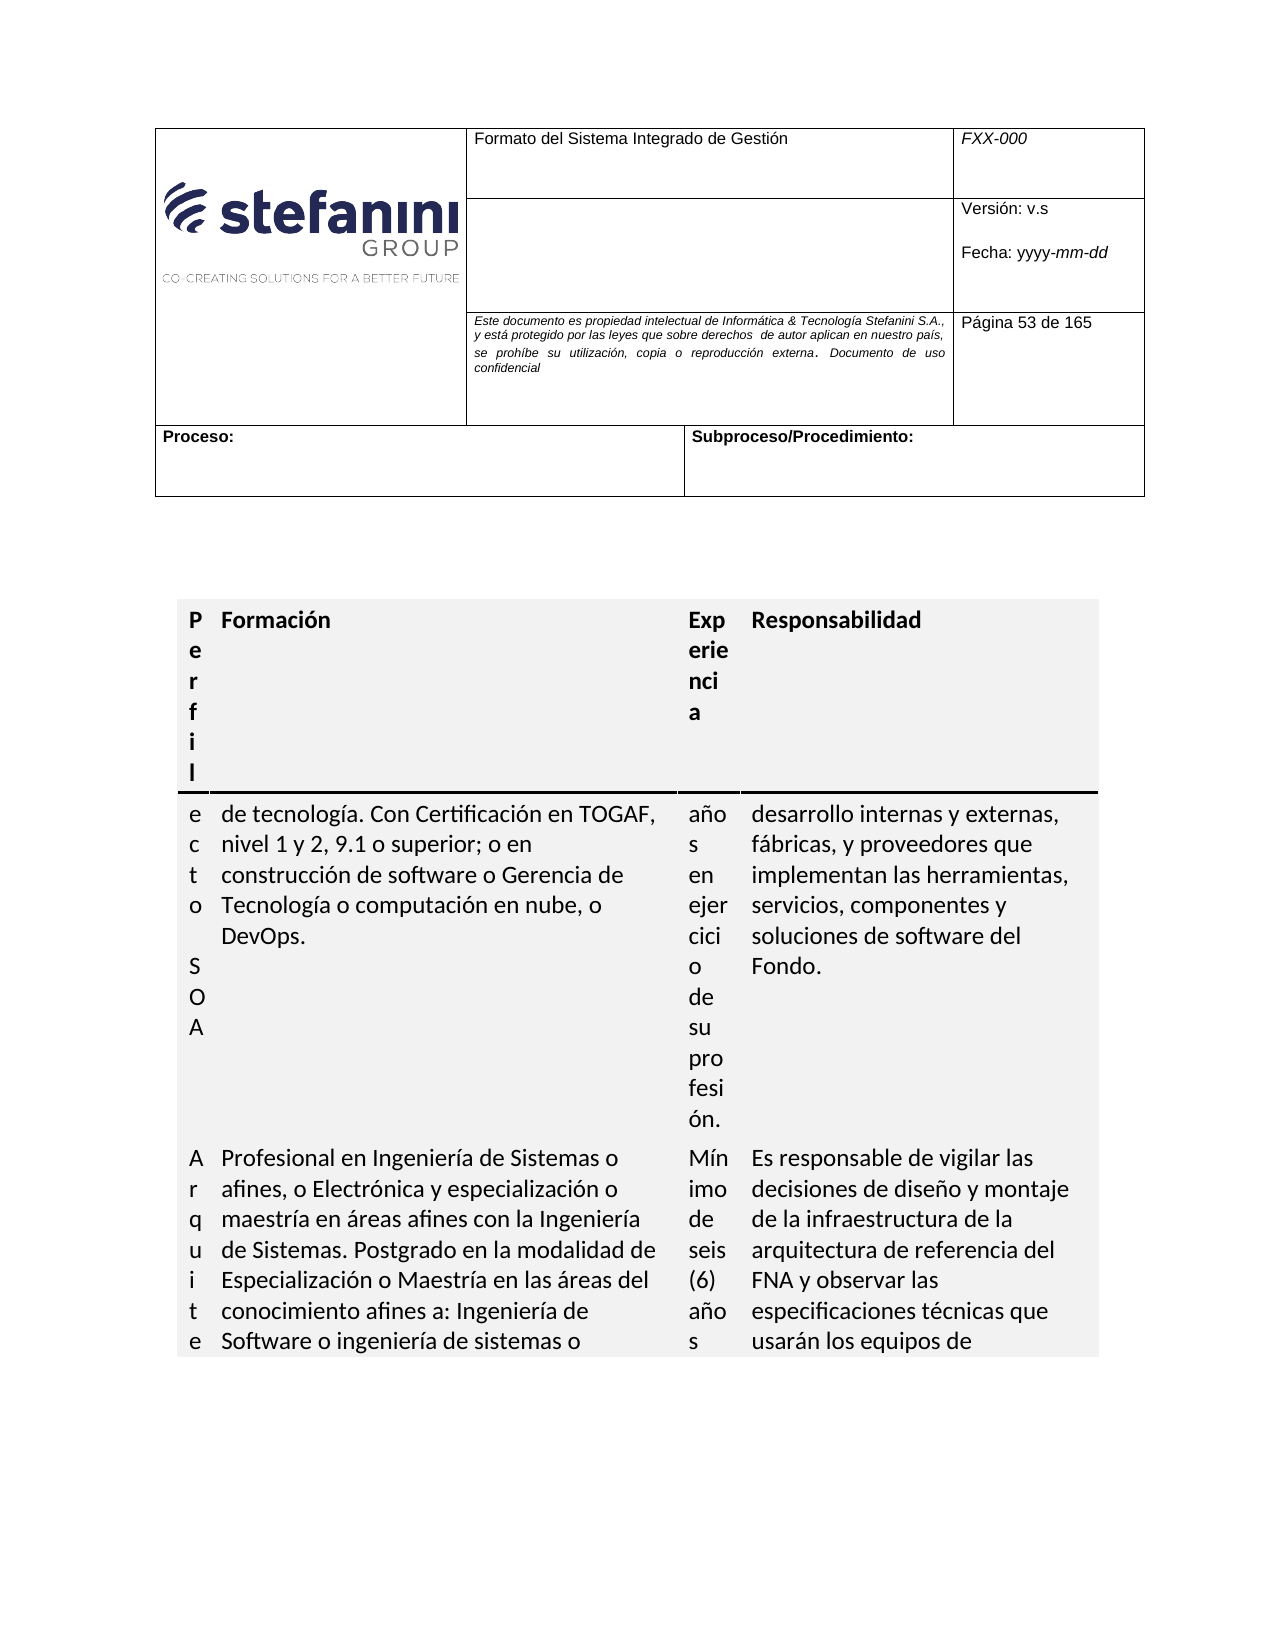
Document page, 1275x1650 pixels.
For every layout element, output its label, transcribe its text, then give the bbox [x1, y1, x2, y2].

table_cell Es responsable de vigilar las decisiones de diseño y montaje de la infraestructura de la arquitectura de referencia del FNA y observar las especificaciones técnicas que usarán los equipos de desarrollado, fábricas, proveedores, para implementar las herramientas, servicios, componentes y soluciones de software del Fondo [741, 1139, 1098, 1356]
table_cell Es responsable de vigilar las decisiones técnicas de la arquitectura de referencia del FNA y observar las especificaciones tecnológicas que usarán los equipos de desarrollo internas y externas, fábricas, y proveedores que implementan las herramientas, servicios, componentes y soluciones de software del Fondo. [741, 794, 1098, 1137]
table_header Responsabilidad [741, 600, 1098, 791]
table_cell Arquitecto SOA [178, 794, 209, 1137]
picture [162, 182, 460, 286]
table_cell Profesional en Ingeniería de Sistemas, Electrónica, o afines. Especialización o maestría en ingeniería de software, sistemas de información, o computación o arquitectura de software o arquitectura empresarial, o infraestructura o gerencia de tecnología. Con Certificación en TOGAF, nivel 1 y 2, 9.1 o superior; o en construcción de software o Gerencia de Tecnología o computación en nube, o DevOps. [210, 794, 677, 1137]
table_cell Arquitecto TI [178, 1139, 209, 1356]
table_header Formación [210, 600, 677, 791]
table_cell Mínimo de seis (6) años en ejercicio de su profesión. [678, 1139, 740, 1356]
table_header Perfil [178, 600, 209, 791]
table_header Experiencia [678, 600, 740, 791]
table_cell Profesional en Ingeniería de Sistemas o afines, o Electrónica y especialización o maestría en áreas afines con la Ingeniería de Sistemas. Postgrado en la modalidad de Especialización o Maestría en las áreas del conocimiento afines a: Ingeniería de Software o ingeniería de sistemas o arquitectura de sistemas de información o especialización en infraestructura de tecnología o Gerencia de Tecnología. [210, 1139, 677, 1356]
table_cell Mínimo de ocho (8) años en ejercicio de su profesión. [678, 794, 740, 1137]
